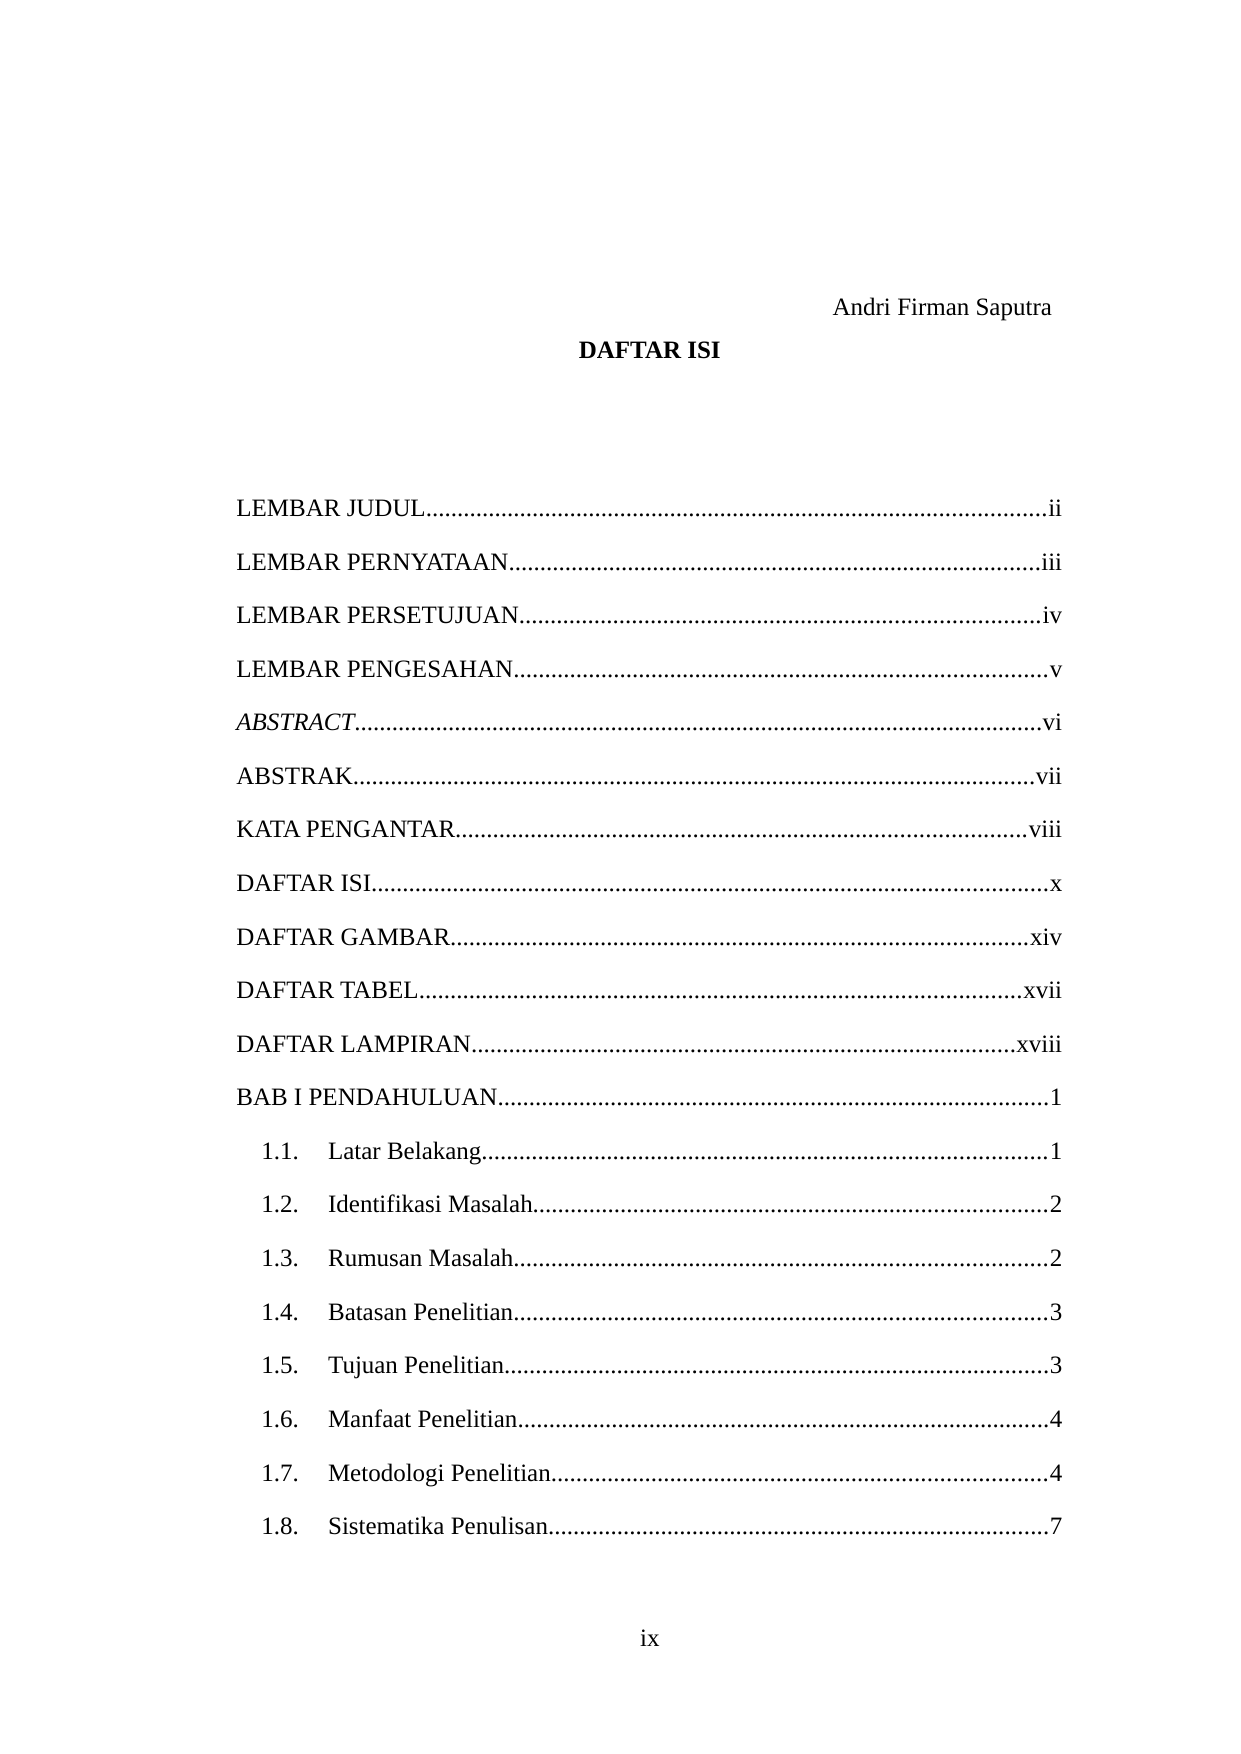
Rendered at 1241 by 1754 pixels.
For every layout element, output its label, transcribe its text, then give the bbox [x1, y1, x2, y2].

table_cell Andri Firman Saputra [621, 177, 1063, 335]
